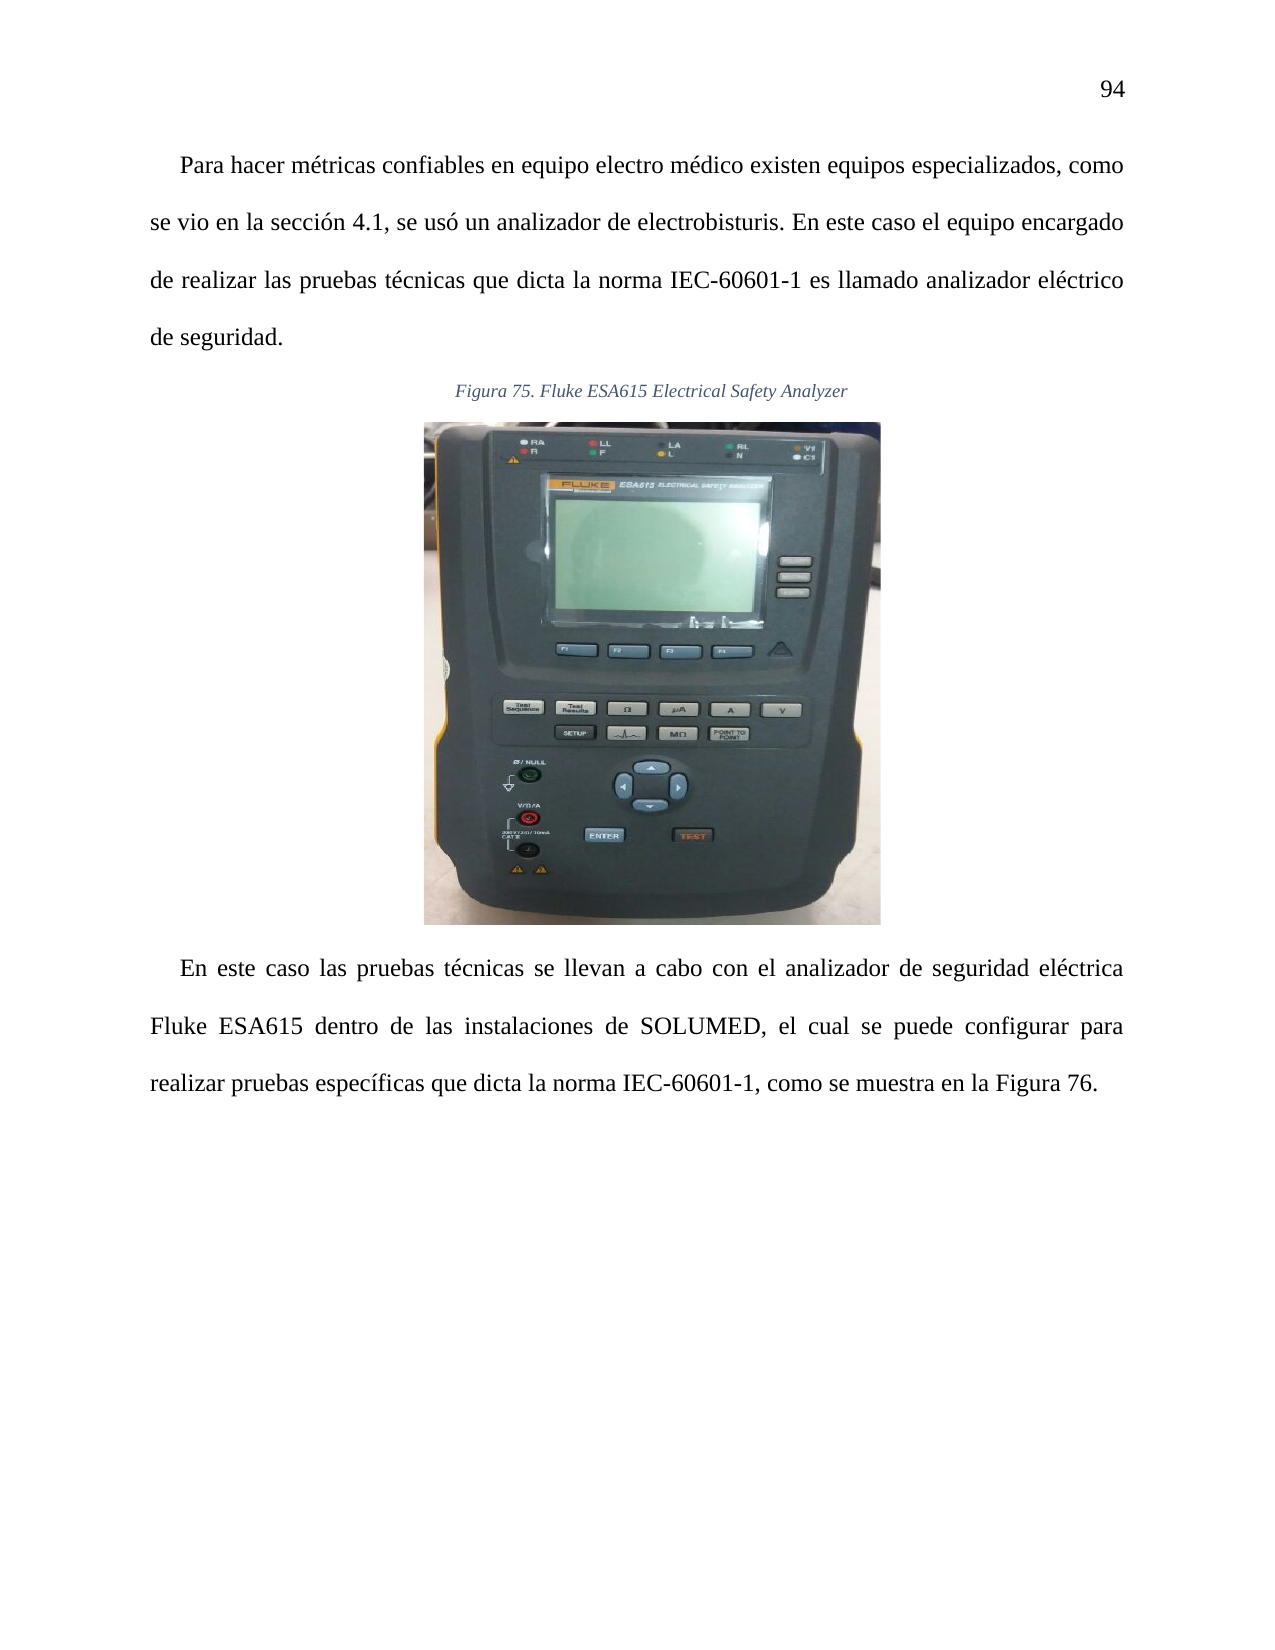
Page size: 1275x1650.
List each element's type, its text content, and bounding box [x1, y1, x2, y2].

text En este caso las pruebas técnicas se llevan a cabo con el analizador de seguridad eléctrica Fluke ESA615 dentro de las instalaciones de SOLUMED, el cual se puede configurar para realizar pruebas específicas que dicta la norma IEC-60601-1, como se muestra en la Figura 76. [150, 953, 1125, 1097]
picture [423, 422, 881, 925]
text Para hacer métricas confiables en equipo electro médico existen equipos especializados, como se vio en la sección 4.1, se usó un analizador de electrobisturis. En este caso el equipo encargado de realizar las pruebas técnicas que dicta la norma IEC-60601-1 es llamado analizador eléctrico de seguridad. [150, 150, 1125, 351]
